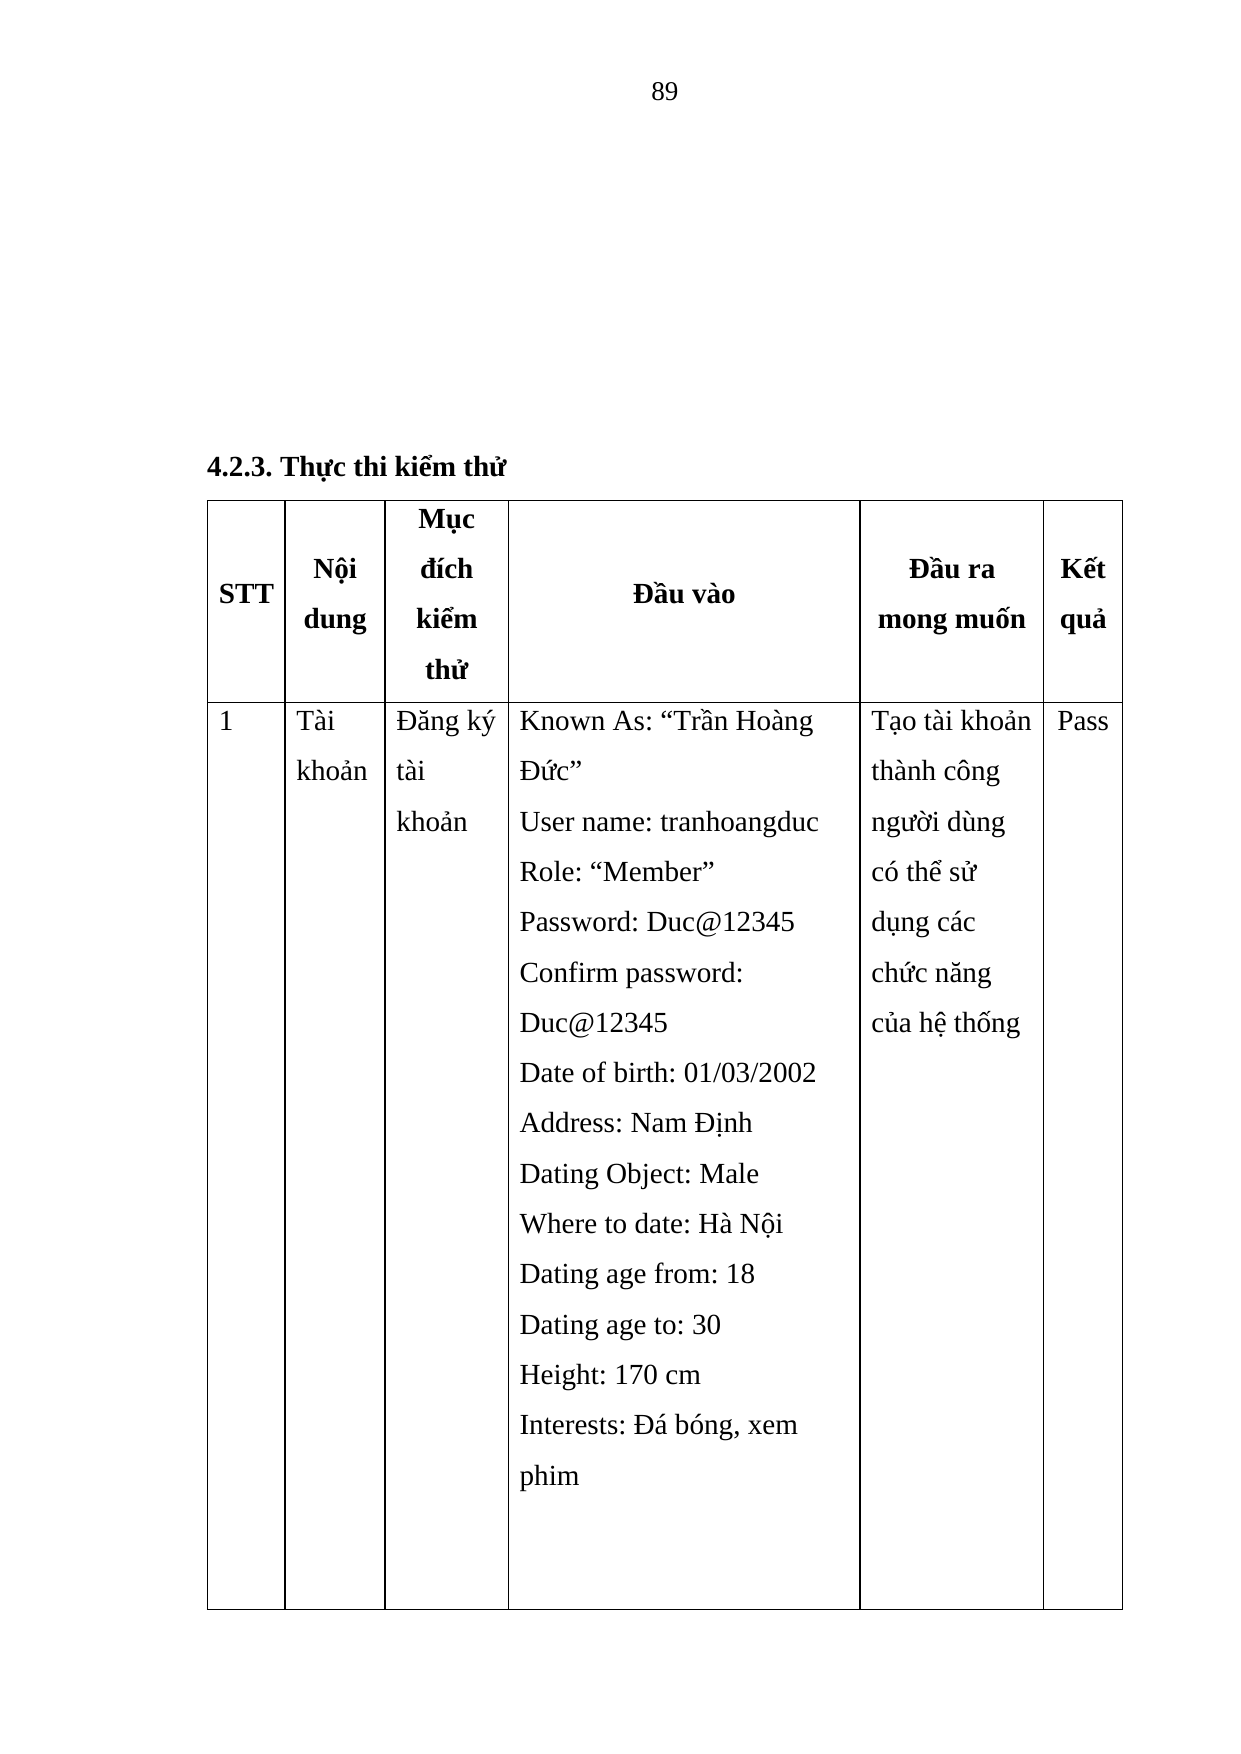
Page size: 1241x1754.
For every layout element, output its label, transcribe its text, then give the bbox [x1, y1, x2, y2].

table_cell Tạo tài khoản thành công người dùng có thể sử dụng các chức năng của hệ thống [861, 703, 1043, 1609]
table_cell 1 [208, 703, 284, 1609]
table_header STT [208, 501, 284, 702]
table_header Mục đích kiểm thử [386, 501, 508, 702]
table_cell Pass [1044, 703, 1122, 1609]
table_header Kết quả [1044, 501, 1122, 702]
subtitle 4.2.3. Thực thi kiểm thử [207, 449, 1122, 483]
table_cell Tài khoản [286, 703, 384, 1609]
table_header Đầu ra mong muốn [861, 501, 1043, 702]
table_header Nội dung [286, 501, 384, 702]
table_cell Đăng ký tài khoản [386, 703, 508, 1609]
table_cell Known As: “Trần Hoàng Đức” User name: tranhoangduc Role: “Member” Password: Duc@12345 Confirm password: Duc@12345 Date of birth: 01/03/2002 Address: Nam Định Dating Object: Male Where to date: Hà Nội Dating age from: 18 Dating age to: 30 Height: 170 cm Interests: Đá bóng, xem phim [509, 703, 859, 1609]
table_header Đầu vào [509, 501, 859, 702]
